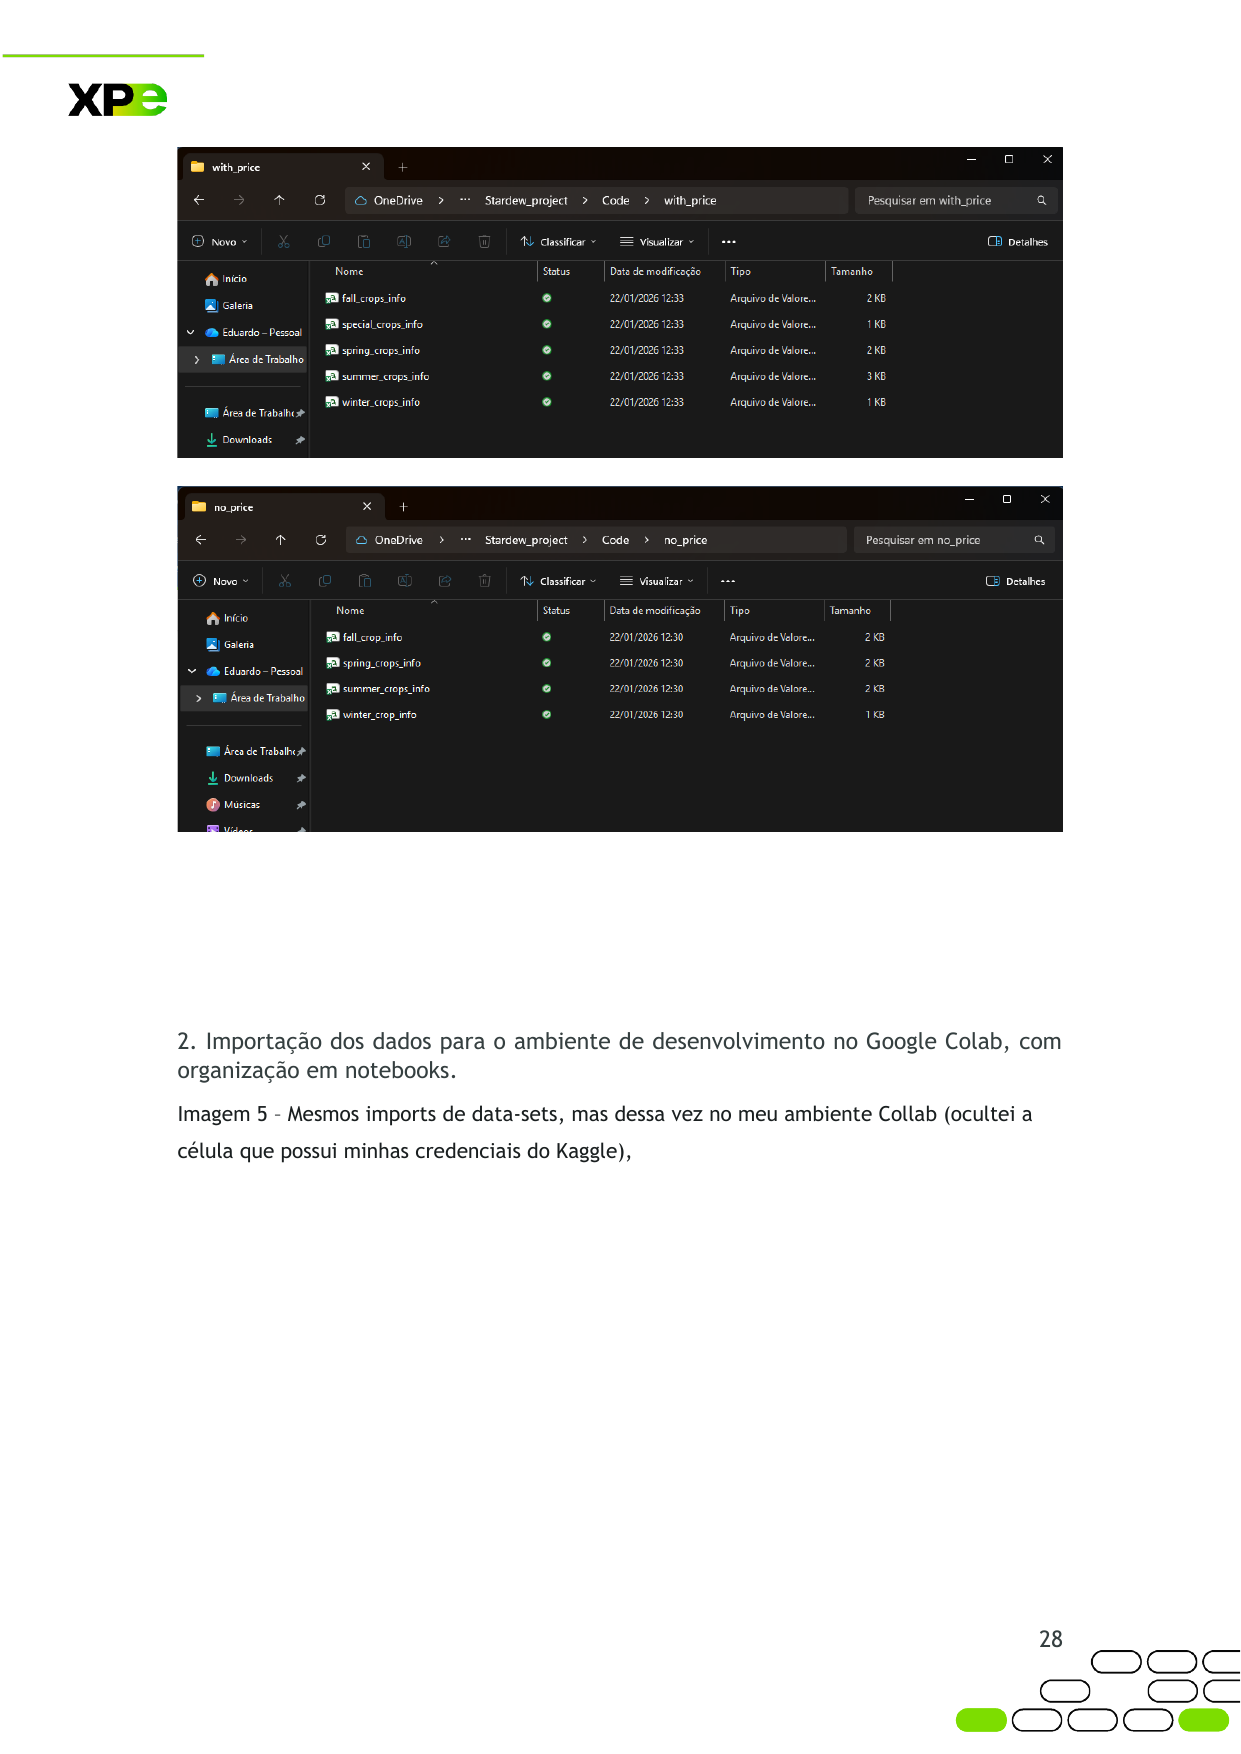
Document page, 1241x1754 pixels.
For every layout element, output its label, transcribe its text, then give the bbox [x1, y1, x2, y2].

picture [2, 51, 1063, 458]
picture [177, 486, 1063, 832]
text Imagem 5 – Mesmos imports de data-sets, mas dessa vez no meu ambiente Collab (ocultei a célula que possui minhas credenciais do Kaggle), [177, 1102, 1063, 1163]
text 2. Importação dos dados para o ambiente de desenvolvimento no Google Colab, com organização em notebooks. [177, 1028, 1063, 1083]
picture [955, 1650, 1241, 1732]
